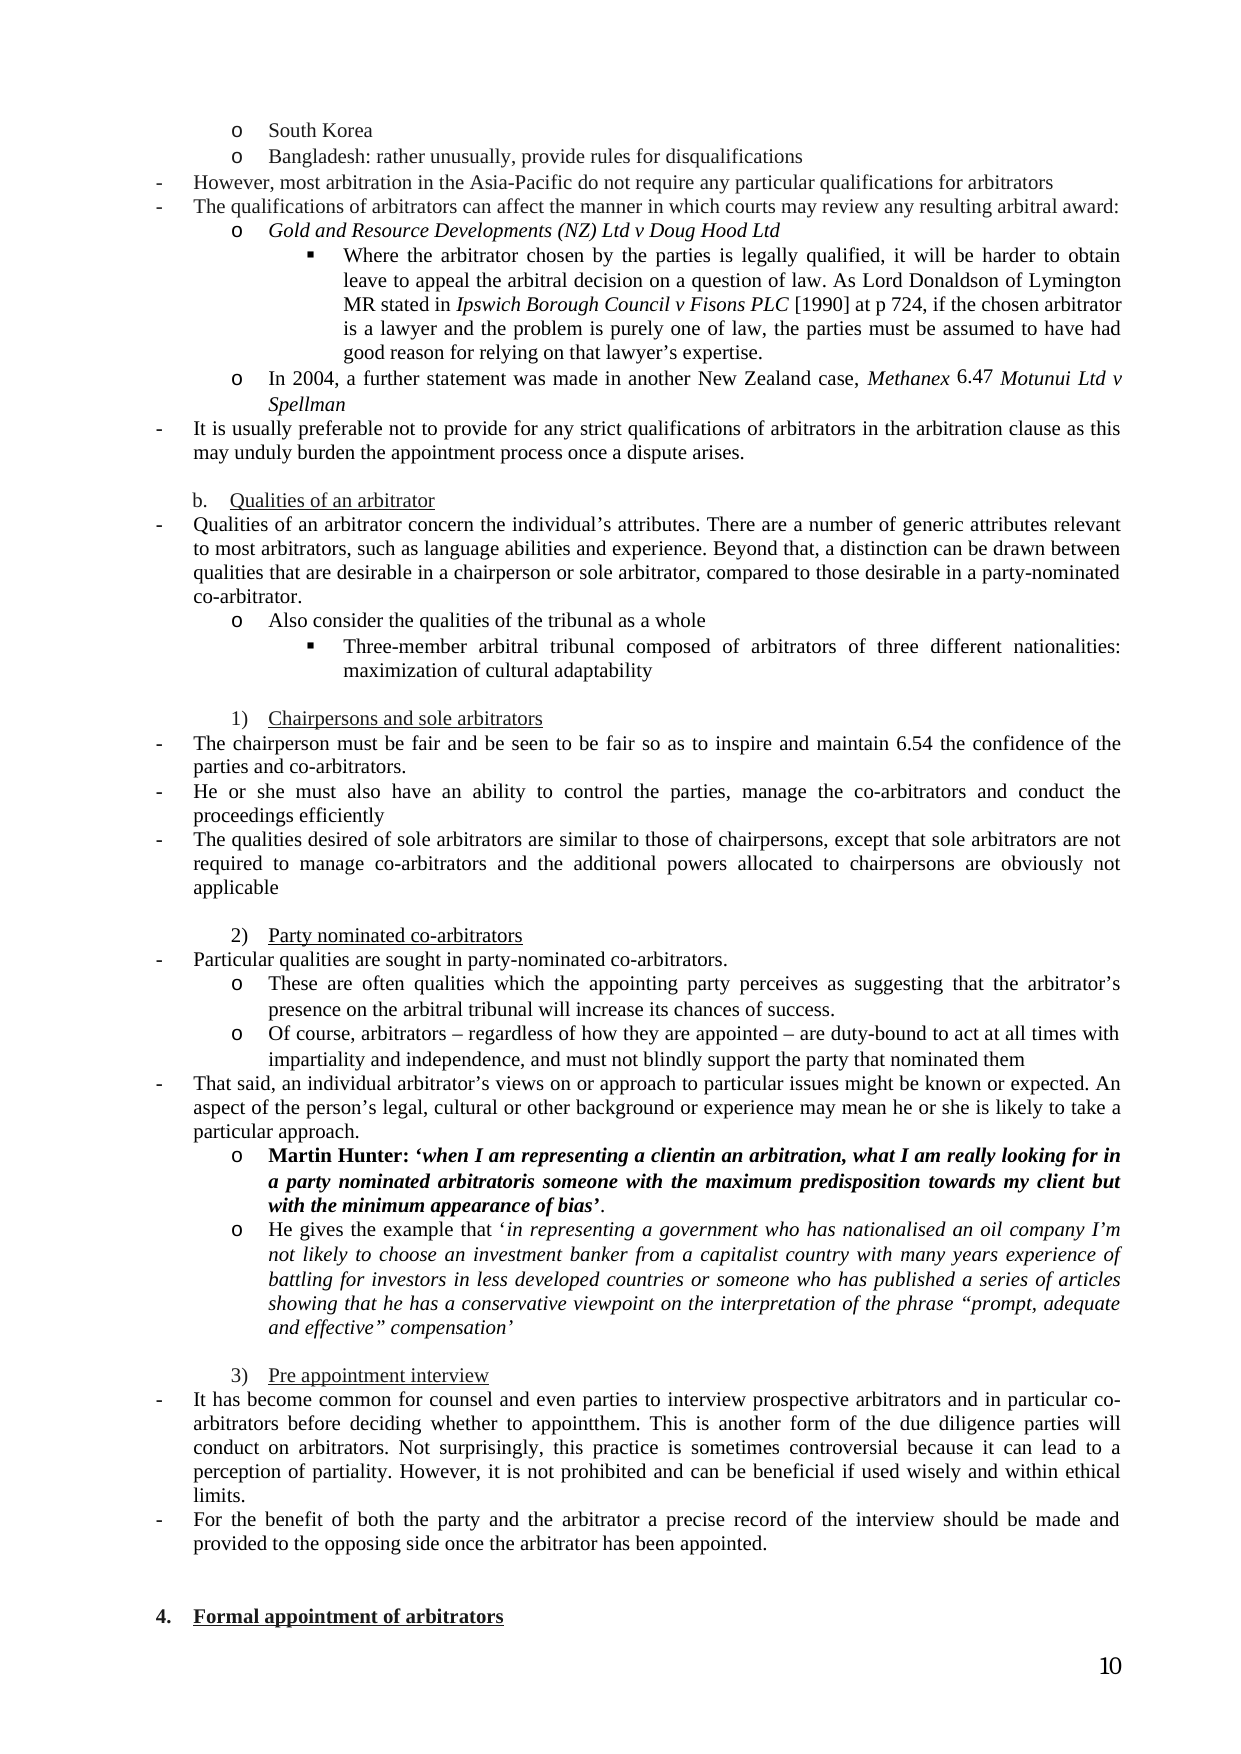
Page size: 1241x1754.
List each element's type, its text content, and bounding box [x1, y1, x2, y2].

list Bangladesh: rather unusually, provide rules for disqualifications [231, 144, 1122, 169]
list Formal appointment of arbitrators [156, 1604, 1122, 1628]
list In 2004, a further statement was made in another New Zealand case, Methanex 6.47 Motunui Ltd v Spellman [231, 364, 1122, 416]
list Three-member arbitral tribunal composed of arbitrators of three different nationalities: maximization of cultural adaptability [306, 634, 1122, 682]
list Particular qualities are sought in party-nominated co-arbitrators. [156, 947, 1122, 971]
list It is usually preferable not to provide for any strict qualifications of arbitrators in the arbitration clause as this may unduly burden the appointment process once a dispute arises. [156, 416, 1122, 464]
list Also consider the qualities of the tribunal as a whole [231, 608, 1122, 634]
list It has become common for counsel and even parties to interview prospective arbitrators and in particular co-arbitrators before deciding whether to appoint them. This is another form of the due diligence parties will conduct on arbitrators. Not surprisingly, this practice is sometimes controversial because it can lead to a perception of partiality. However, it is not prohibited and can be beneficial if used wisely and within ethical limits. [156, 1387, 1122, 1507]
list For the benefit of both the party and the arbitrator a precise record of the interview should be made and provided to the opposing side once the arbitrator has been appointed. [156, 1507, 1122, 1555]
list Of course, arbitrators – regardless of how they are appointed – are duty-bound to act at all times with impartiality and independence, and must not blindly support the party that nominated them [231, 1021, 1122, 1071]
list Martin Hunter: ‘when I am representing a client in an arbitration, what I am really looking for in a party nominated arbitrator is someone with the maximum predisposition towards my client but with the minimum appearance of bias’. [231, 1143, 1122, 1217]
list That said, an individual arbitrator’s views on or approach to particular issues might be known or expected. An aspect of the person’s legal, cultural or other background or experience may mean he or she is likely to take a particular approach. [156, 1071, 1122, 1143]
list Chairpersons and sole arbitrators [231, 706, 1122, 730]
list South Korea [231, 118, 1122, 144]
list The chairperson must be fair and be seen to be fair so as to inspire and maintain 6.54 the confidence of the parties and co-arbitrators. [156, 730, 1122, 778]
list These are often qualities which the appointing party perceives as suggesting that the arbitrator’s presence on the arbitral tribunal will increase its chances of success. [231, 971, 1122, 1021]
list He gives the example that ‘in representing a government who has nationalised an oil company I’m not likely to choose an investment banker from a capitalist country with many years experience of battling for investors in less developed countries or someone who has published a series of articles showing that he has a conservative viewpoint on the interpretation of the phrase “prompt, adequate and effective” compensation’ [231, 1217, 1122, 1339]
list Where the arbitrator chosen by the parties is legally qualified, it will be harder to obtain leave to appeal the arbitral decision on a question of law. As Lord Donaldson of Lymington MR stated in Ipswich Borough Council v Fisons PLC [1990] at p 724, if the chosen arbitrator is a lawyer and the problem is purely one of law, the parties must be assumed to have had good reason for relying on that lawyer’s expertise. [306, 243, 1122, 364]
list Qualities of an arbitrator concern the individual’s attributes. There are a number of generic attributes relevant to most arbitrators, such as language abilities and experience. Beyond that, a distinction can be drawn between qualities that are desirable in a chairperson or sole arbitrator, compared to those desirable in a party-nominated co-arbitrator. [156, 512, 1122, 608]
list Gold and Resource Developments (NZ) Ltd v Doug Hood Ltd [231, 218, 1122, 243]
list However, most arbitration in the Asia-Pacific do not require any particular qualifications for arbitrators [156, 169, 1122, 194]
list The qualifications of arbitrators can affect the manner in which courts may review any resulting arbitral award: [156, 194, 1122, 218]
list The qualities desired of sole arbitrators are similar to those of chairpersons, except that sole arbitrators are not required to manage co-arbitrators and the additional powers allocated to chairpersons are obviously not applicable [156, 827, 1122, 899]
list Party nominated co-arbitrators [231, 923, 1122, 947]
list Qualities of an arbitrator [192, 488, 1122, 512]
list He or she must also have an ability to control the parties, manage the co-arbitrators and conduct the proceedings efficiently [156, 778, 1122, 827]
list Pre appointment interview [231, 1363, 1122, 1387]
